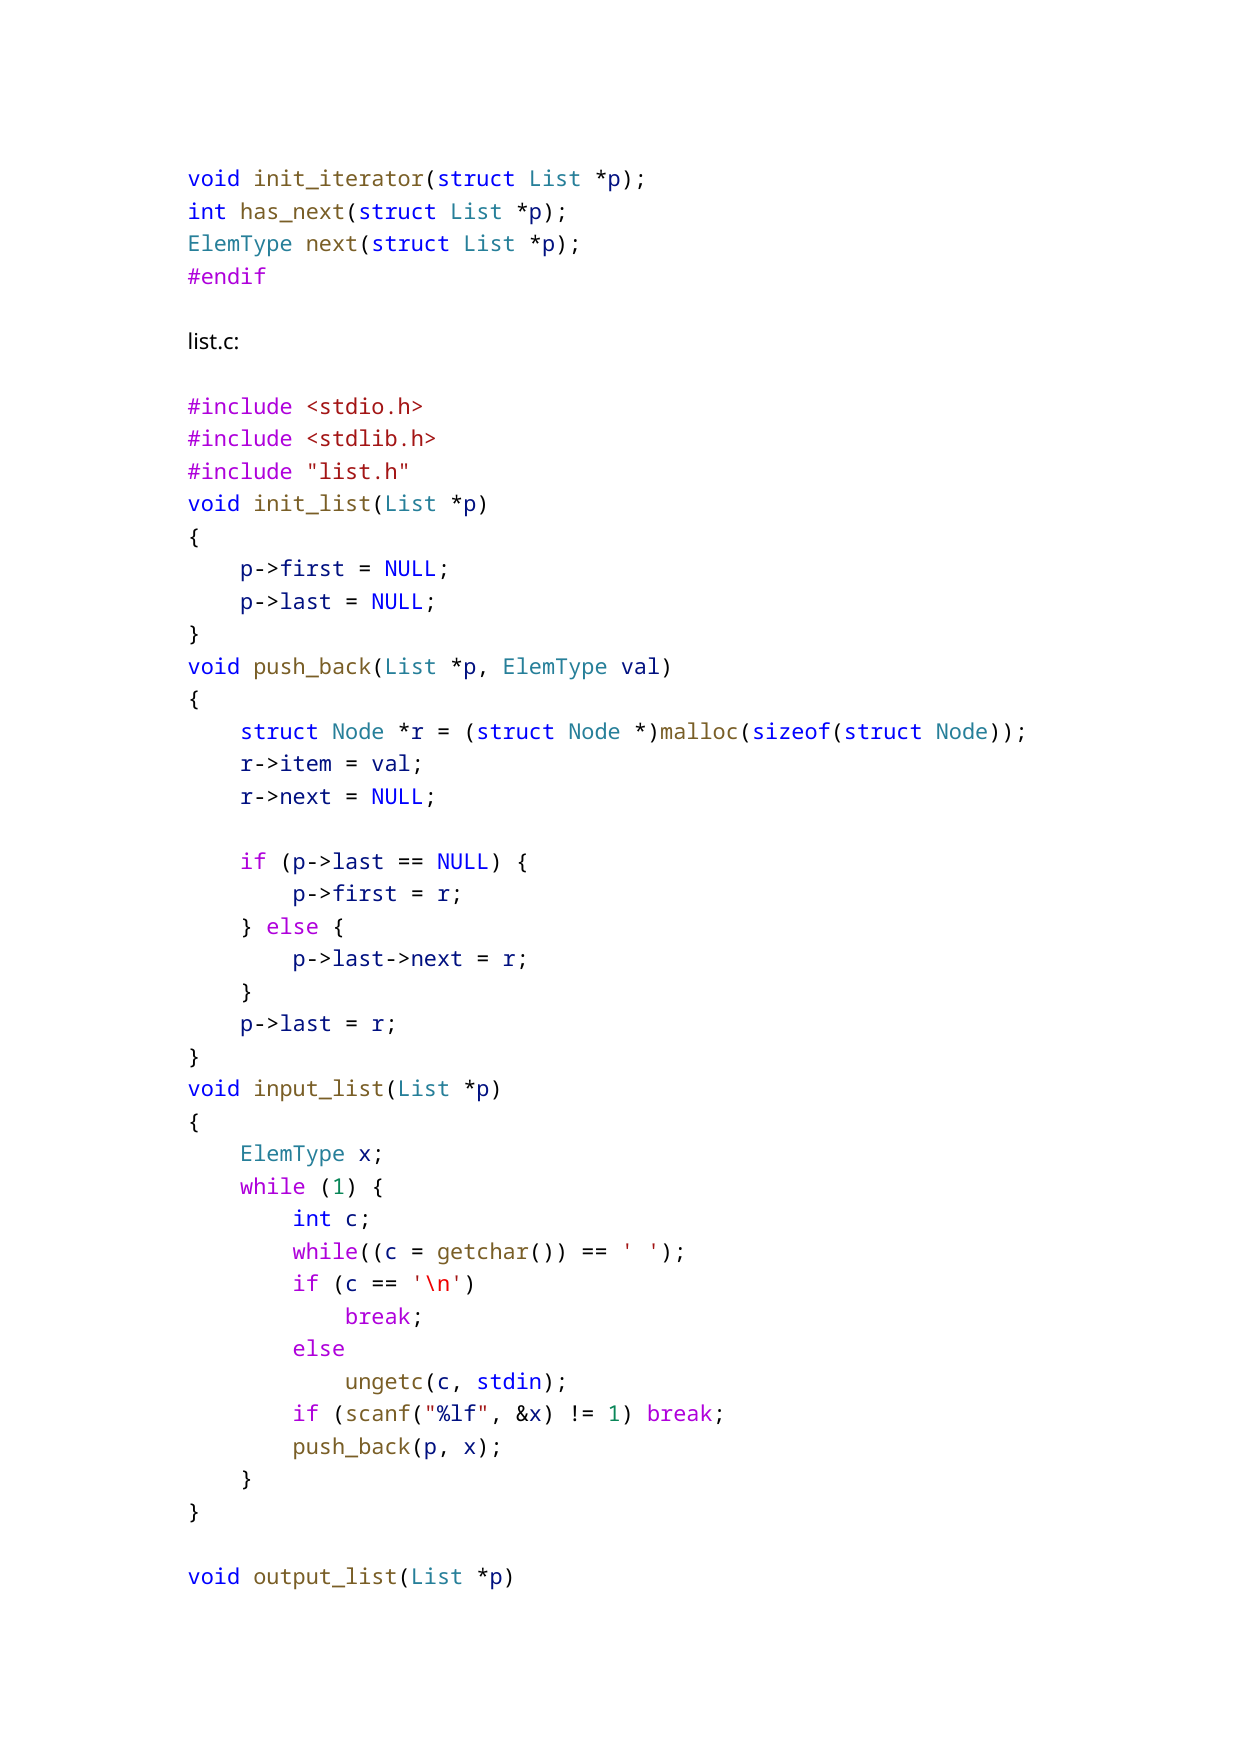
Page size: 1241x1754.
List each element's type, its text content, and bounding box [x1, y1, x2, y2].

text } [187, 974, 1053, 1007]
text void push_back(List *p, ElemType val) [187, 649, 1053, 682]
text { [187, 519, 1053, 552]
text break; [187, 1299, 1053, 1332]
text while((c = getchar()) == ' '); [187, 1234, 1053, 1267]
text #include "list.h" [187, 454, 1053, 487]
text int c; [187, 1202, 1053, 1234]
text } [187, 617, 1053, 649]
text r->next = NULL; [187, 779, 1053, 812]
text ElemType next(struct List *p); [187, 227, 1053, 259]
text ungetc(c, stdin); [187, 1364, 1053, 1397]
text { [187, 1104, 1053, 1137]
text void init_list(List *p) [187, 487, 1053, 519]
text } else { [187, 909, 1053, 942]
text { [187, 682, 1053, 714]
text } [187, 1494, 1053, 1527]
text void input_list(List *p) [187, 1072, 1053, 1104]
text int has_next(struct List *p); [187, 194, 1053, 227]
text p->last->next = r; [187, 942, 1053, 974]
text void output_list(List *p) [187, 1559, 1053, 1592]
text if (c == '\n') [187, 1267, 1053, 1299]
text #include <stdio.h> [187, 389, 1053, 422]
text else [187, 1332, 1053, 1364]
text #endif [187, 259, 1053, 292]
text p->first = r; [187, 877, 1053, 909]
text struct Node *r = (struct Node *)malloc(sizeof(struct Node)); [187, 714, 1053, 747]
text #include <stdlib.h> [187, 422, 1053, 454]
text if (p->last == NULL) { [187, 844, 1053, 877]
text if (scanf("%lf", &x) != 1) break; [187, 1397, 1053, 1429]
text r->item = val; [187, 747, 1053, 779]
text while (1) { [187, 1169, 1053, 1202]
text p->first = NULL; [187, 552, 1053, 584]
text p->last = r; [187, 1007, 1053, 1039]
text } [187, 1039, 1053, 1072]
text list.c: [187, 324, 1053, 357]
text } [187, 1462, 1053, 1494]
text ElemType x; [187, 1137, 1053, 1169]
text void init_iterator(struct List *p); [187, 162, 1053, 194]
text p->last = NULL; [187, 584, 1053, 617]
text push_back(p, x); [187, 1429, 1053, 1462]
